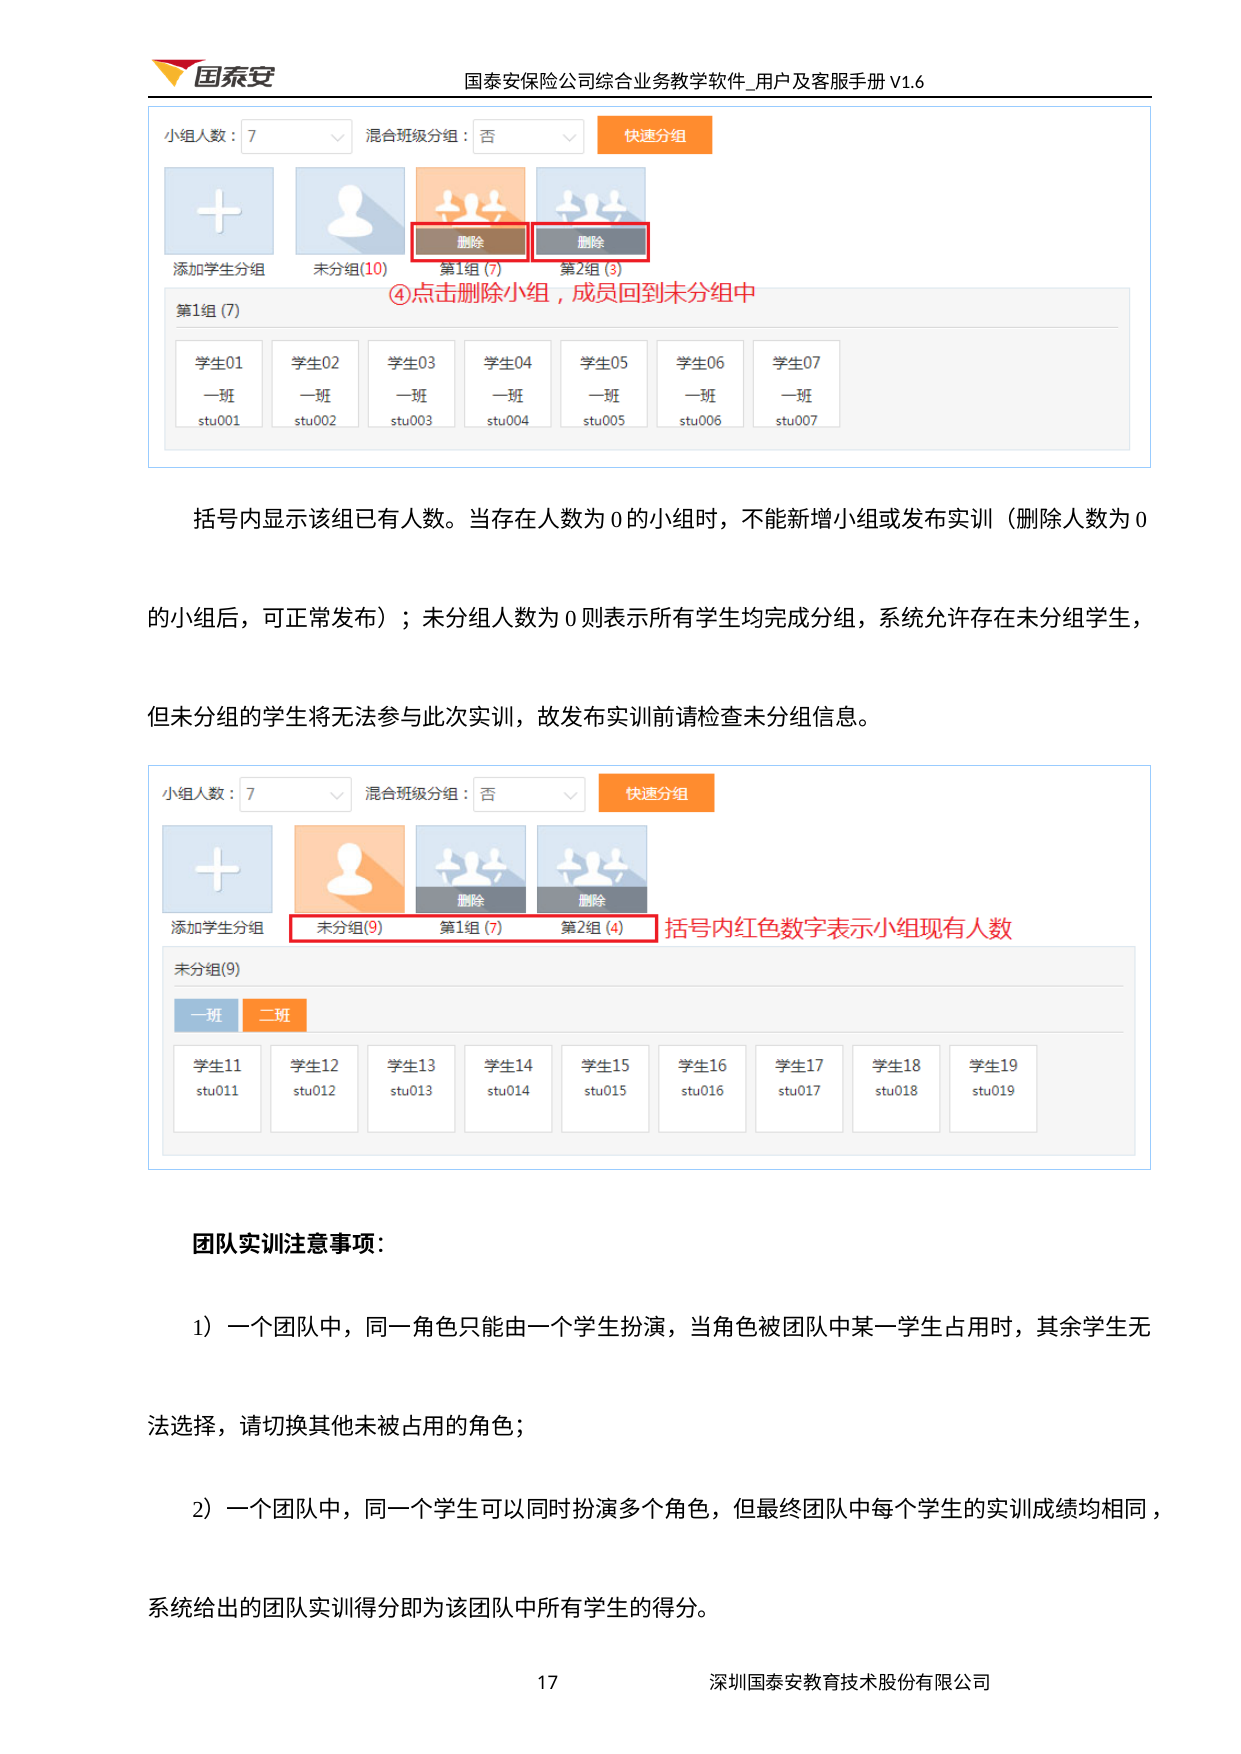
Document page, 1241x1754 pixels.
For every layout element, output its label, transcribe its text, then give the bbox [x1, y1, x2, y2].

picture [149, 766, 1150, 1169]
picture [149, 107, 1150, 467]
picture [147, 59, 278, 89]
text 团队实训注意事项： [148, 1210, 1152, 1276]
text 括号内显示该组已有人数。当存在人数为0的小组时，不能新增小组或发布实训（删除人数为0的小组后，可正常发布）；未分组人数为0则表示所有学生均完成分组，系统允许存在未分组学生，但未分组的学生将无法参与此次实训，故发布实训前请检查未分组信息。 [148, 484, 1152, 748]
text 2）一个团队中，同一个学生可以同时扮演多个角色，但最终团队中每个学生的实训成绩均相同，系统给出的团队实训得分即为该团队中所有学生的得分。 [148, 1474, 1152, 1639]
text 1）一个团队中，同一角色只能由一个学生扮演，当角色被团队中某一学生占用时，其余学生无法选择，请切换其他未被占用的角色； [148, 1293, 1152, 1458]
